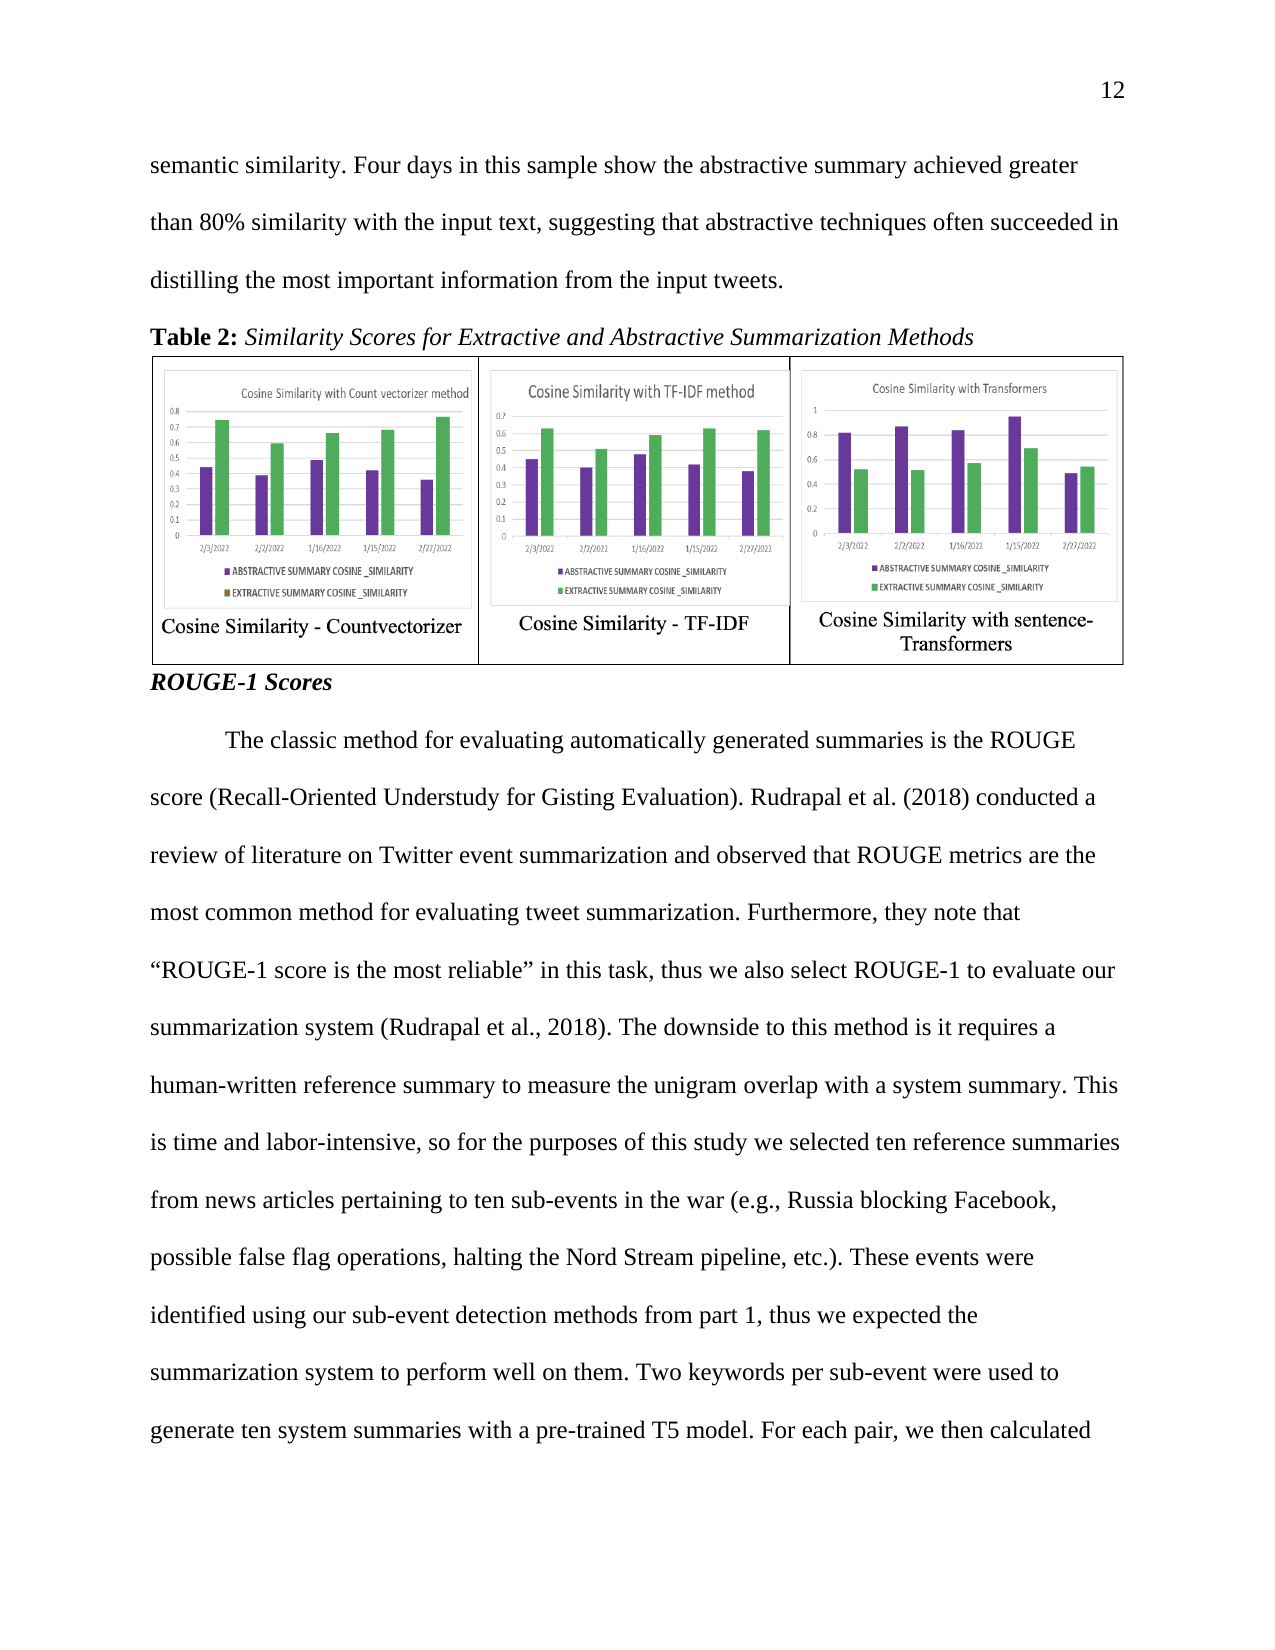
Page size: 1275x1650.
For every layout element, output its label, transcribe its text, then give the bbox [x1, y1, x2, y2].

text ROUGE-1 Scores [150, 667, 1125, 696]
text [150, 150, 1125, 294]
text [150, 725, 1125, 1444]
picture [142, 342, 1134, 672]
text Table 2: Similarity Scores for Extractive and Abstractive Summarization Methods [150, 322, 1125, 351]
